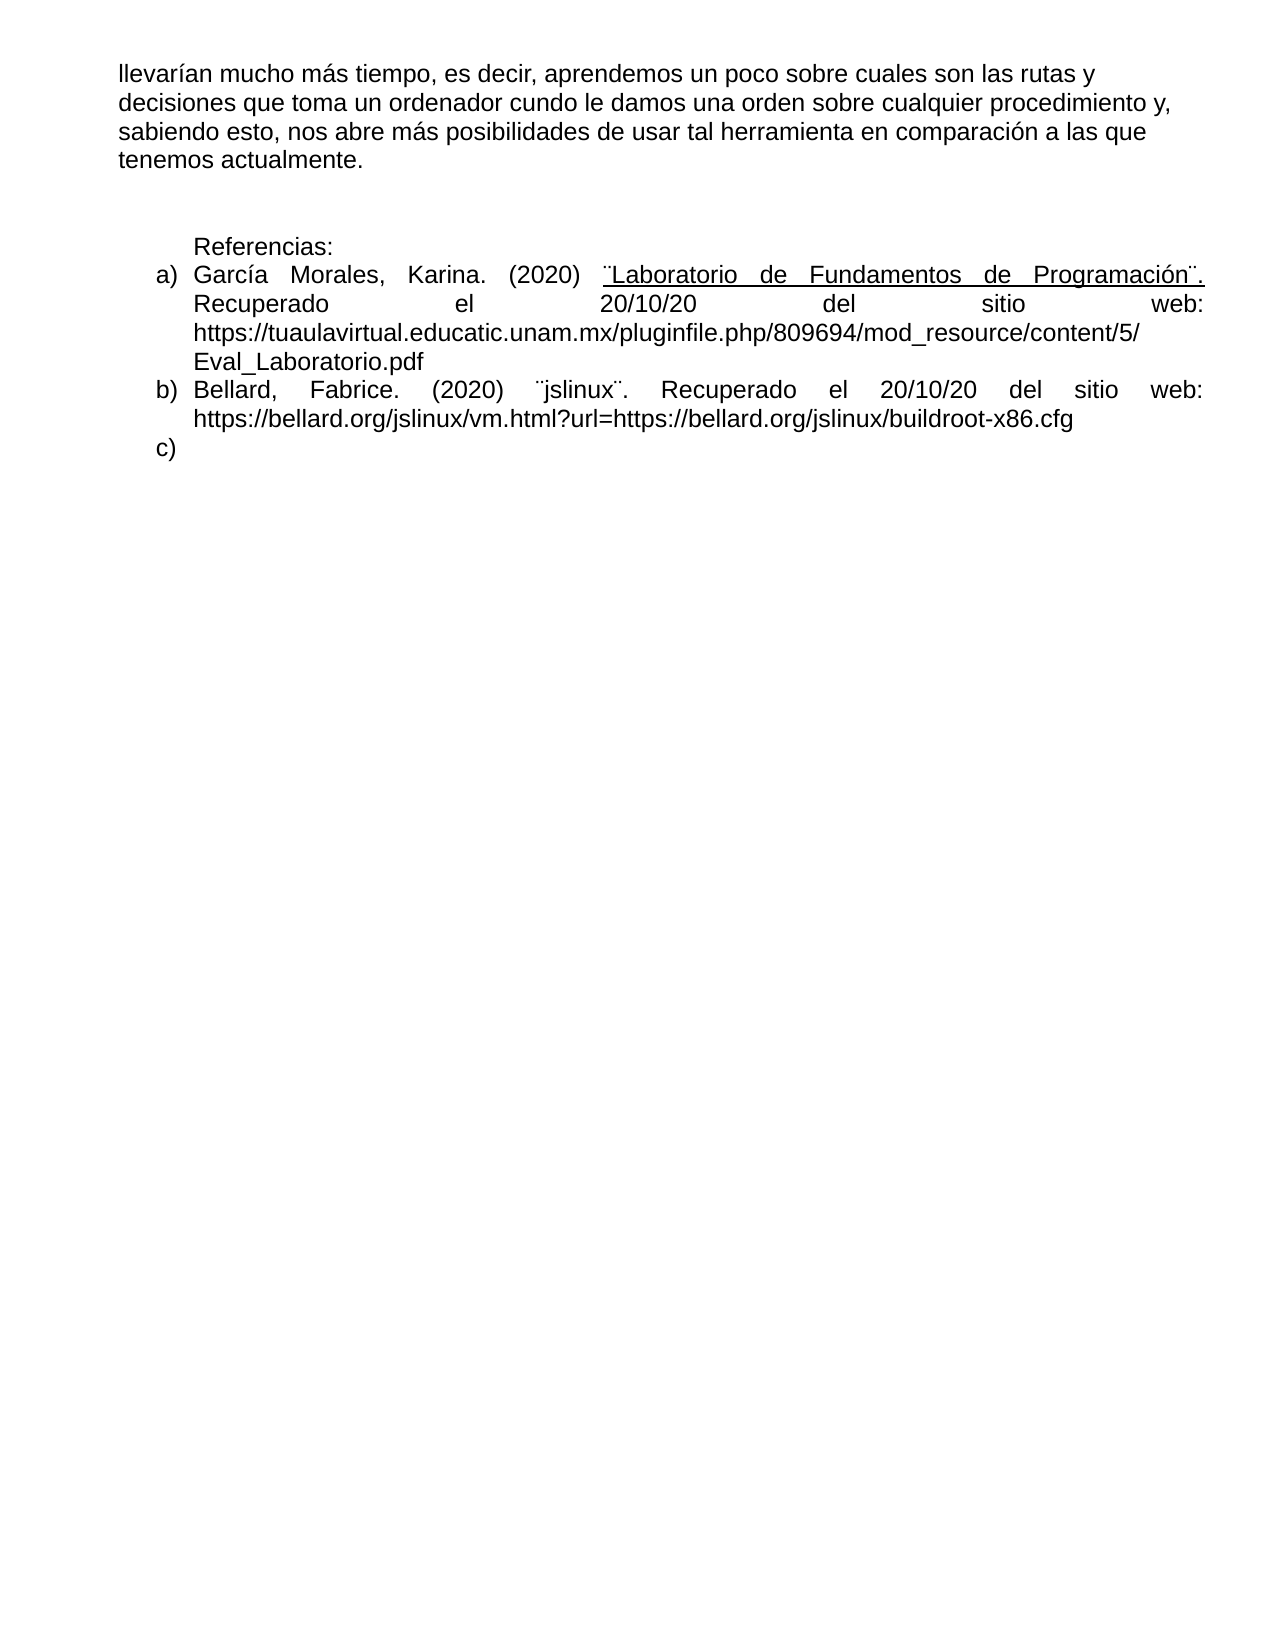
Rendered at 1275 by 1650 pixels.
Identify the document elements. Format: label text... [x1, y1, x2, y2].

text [118, 59, 1205, 174]
list Bellard, Fabrice. (2020) ¨jslinux¨. Recuperado el 20/10/20 del sitio web: https://bellard.org/jslinux/vm.html?url=https://bellard.org/jslinux/buildroot-x86.cfg [156, 375, 1205, 433]
list García Morales, Karina. (2020) ¨Laboratorio de Fundamentos de Programación¨. Recuperado el 20/10/20 del sitio web: https://tuaulavirtual.educatic.unam.mx/pluginfile.php/809694/mod_resource/content/5/Eval_Laboratorio.pdf [156, 260, 1205, 375]
text Referencias: [193, 232, 1205, 260]
